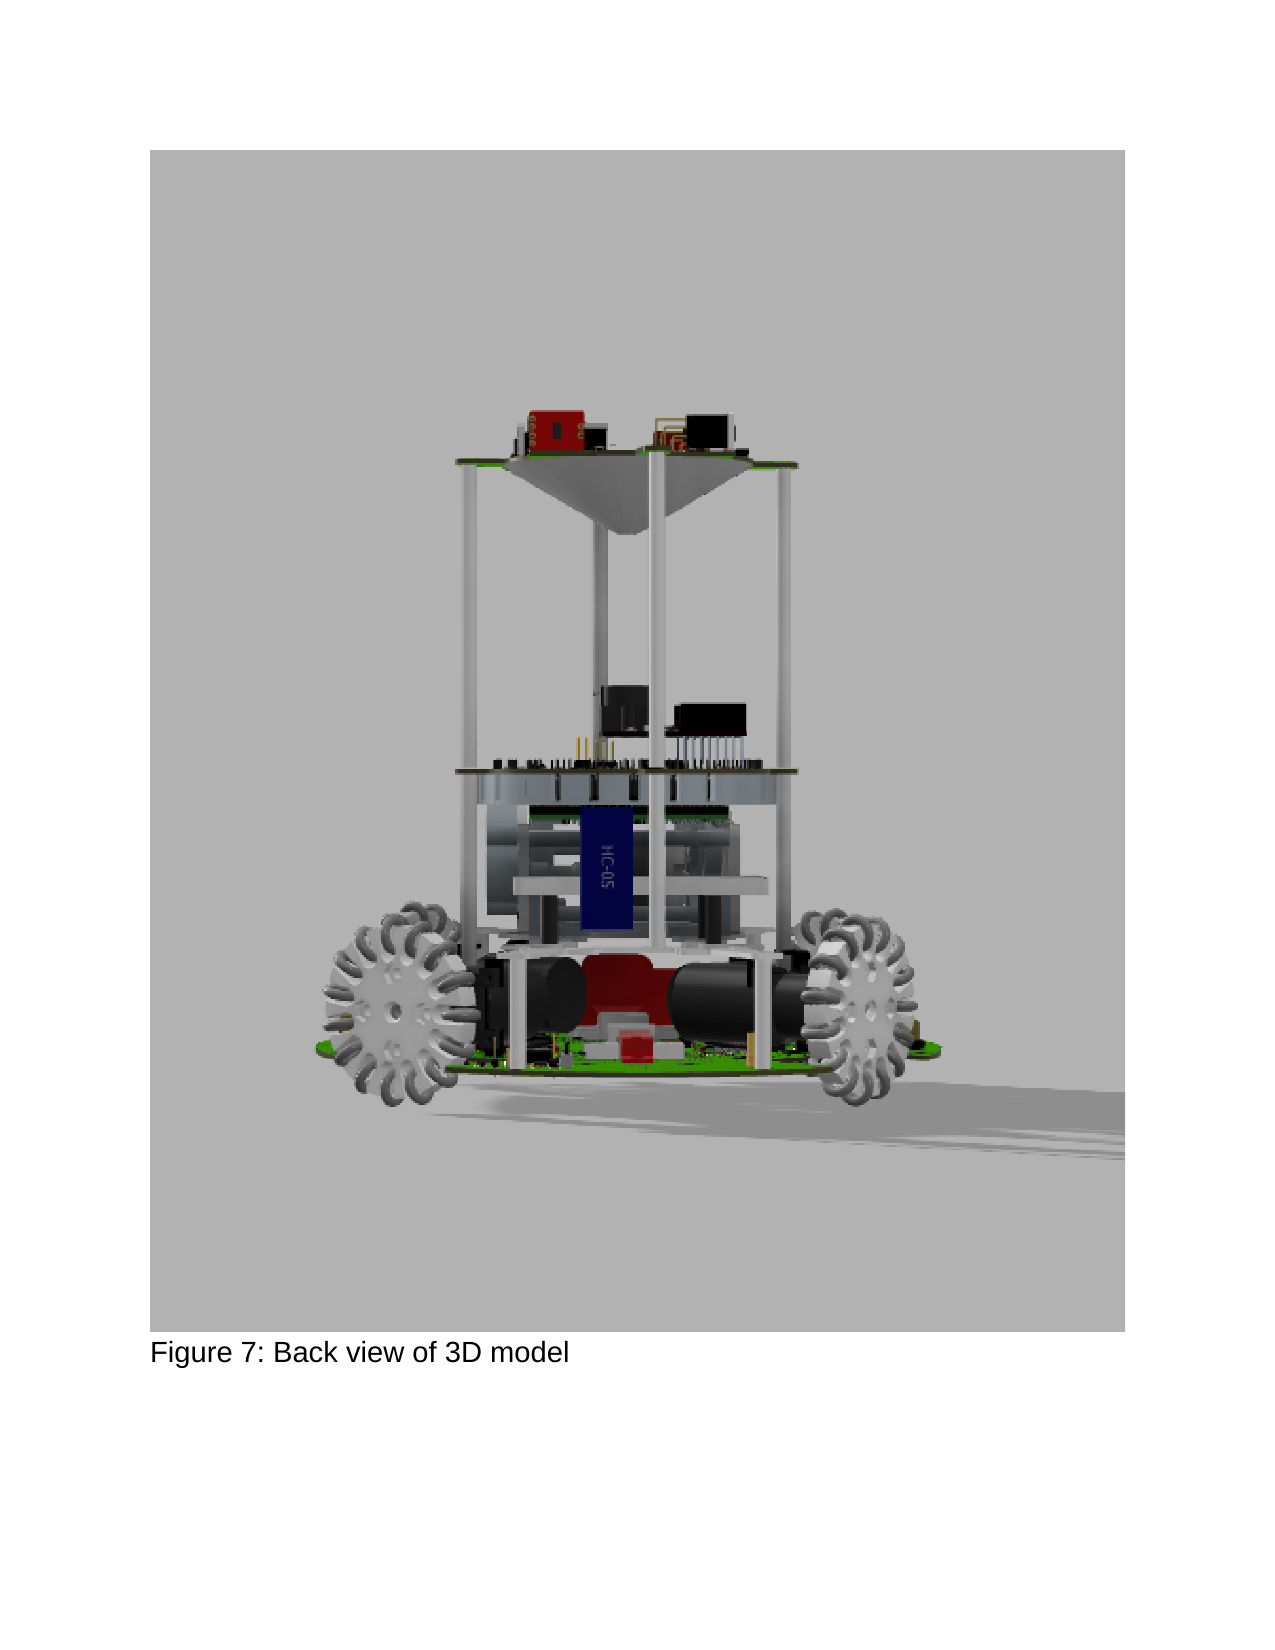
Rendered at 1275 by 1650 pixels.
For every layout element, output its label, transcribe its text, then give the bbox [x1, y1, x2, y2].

picture [150, 150, 1125, 1332]
text Figure 7: Back view of 3D model [150, 1335, 1125, 1369]
